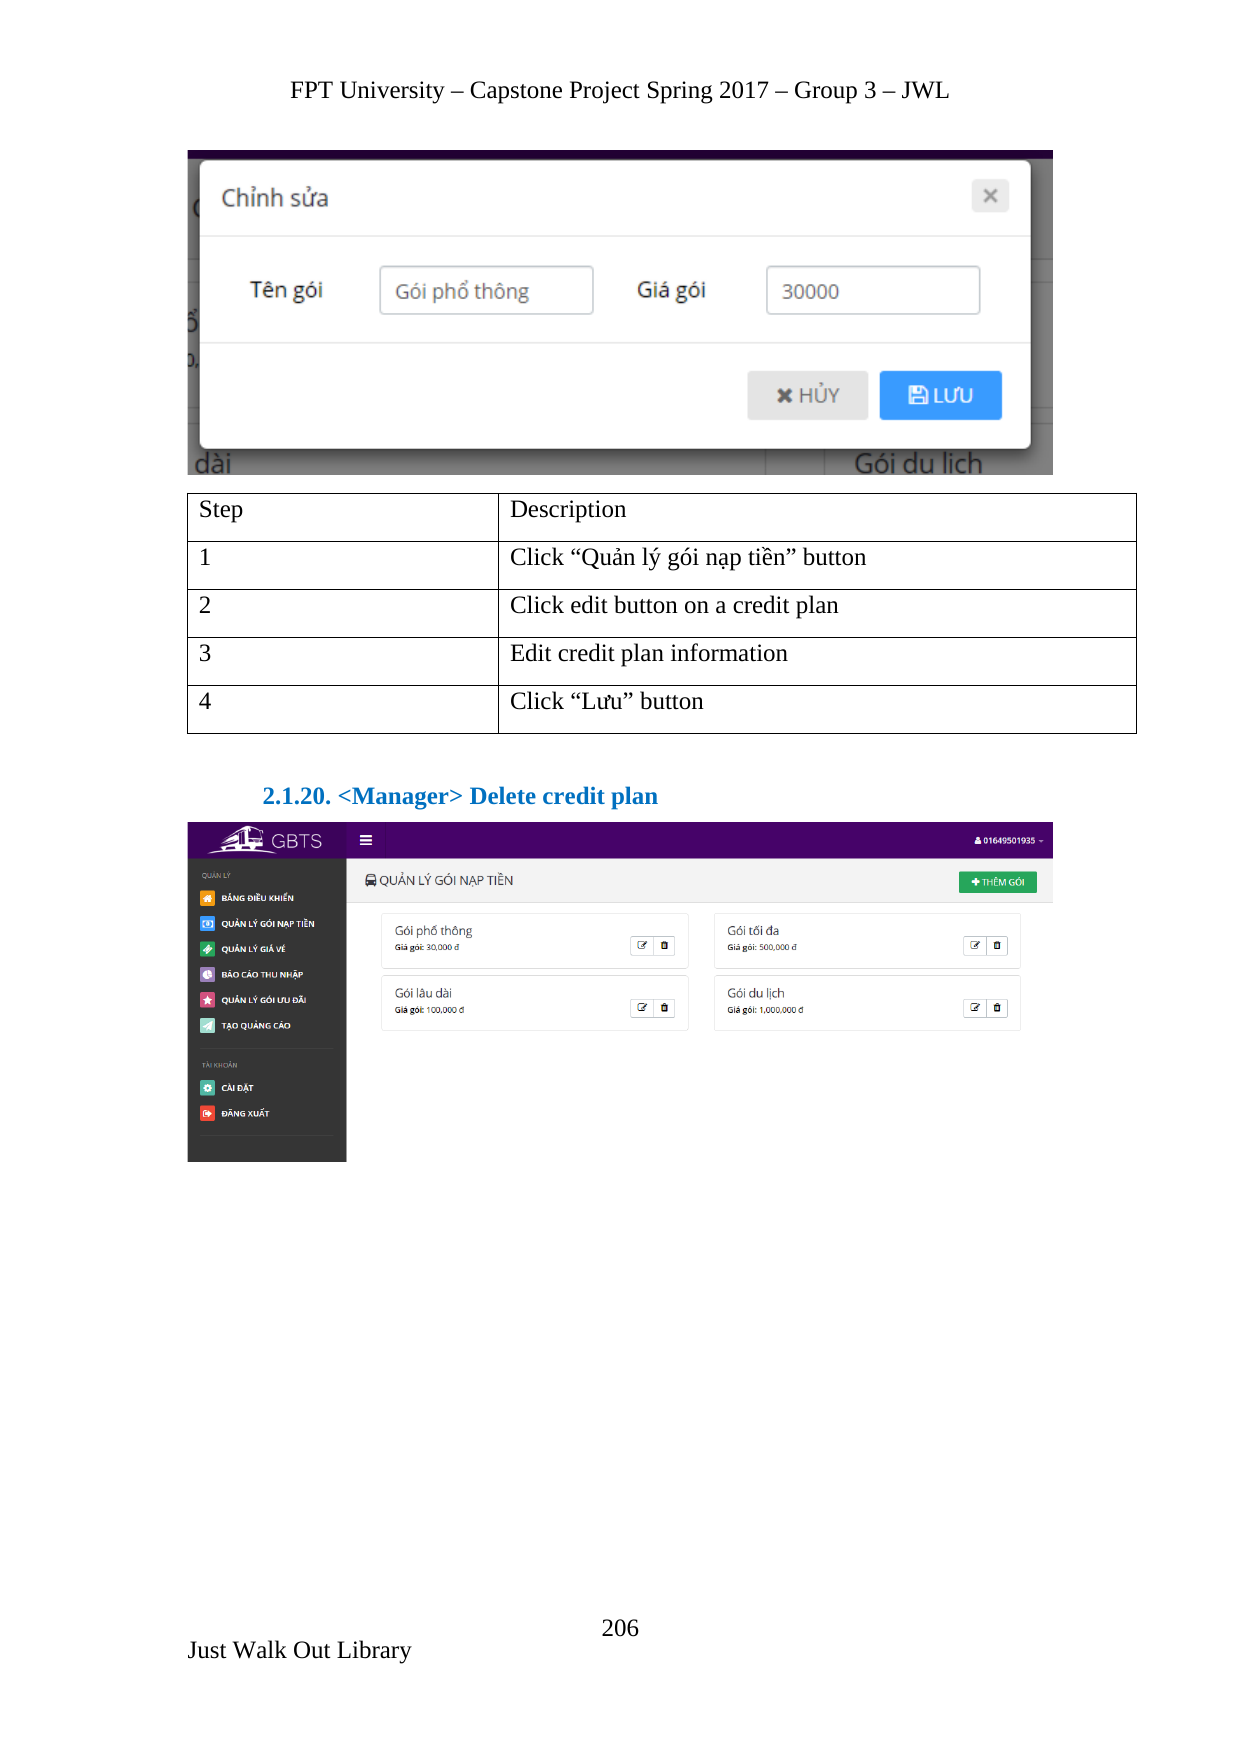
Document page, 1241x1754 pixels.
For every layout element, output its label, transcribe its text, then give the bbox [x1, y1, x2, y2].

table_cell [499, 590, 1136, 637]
picture [187, 150, 1053, 475]
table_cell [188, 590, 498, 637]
text <Manager> Delete credit plan [262, 781, 1053, 810]
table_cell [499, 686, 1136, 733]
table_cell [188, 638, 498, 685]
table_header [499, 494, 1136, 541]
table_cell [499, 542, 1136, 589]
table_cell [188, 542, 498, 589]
picture [187, 822, 1053, 1162]
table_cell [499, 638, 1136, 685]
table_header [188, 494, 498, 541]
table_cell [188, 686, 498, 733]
